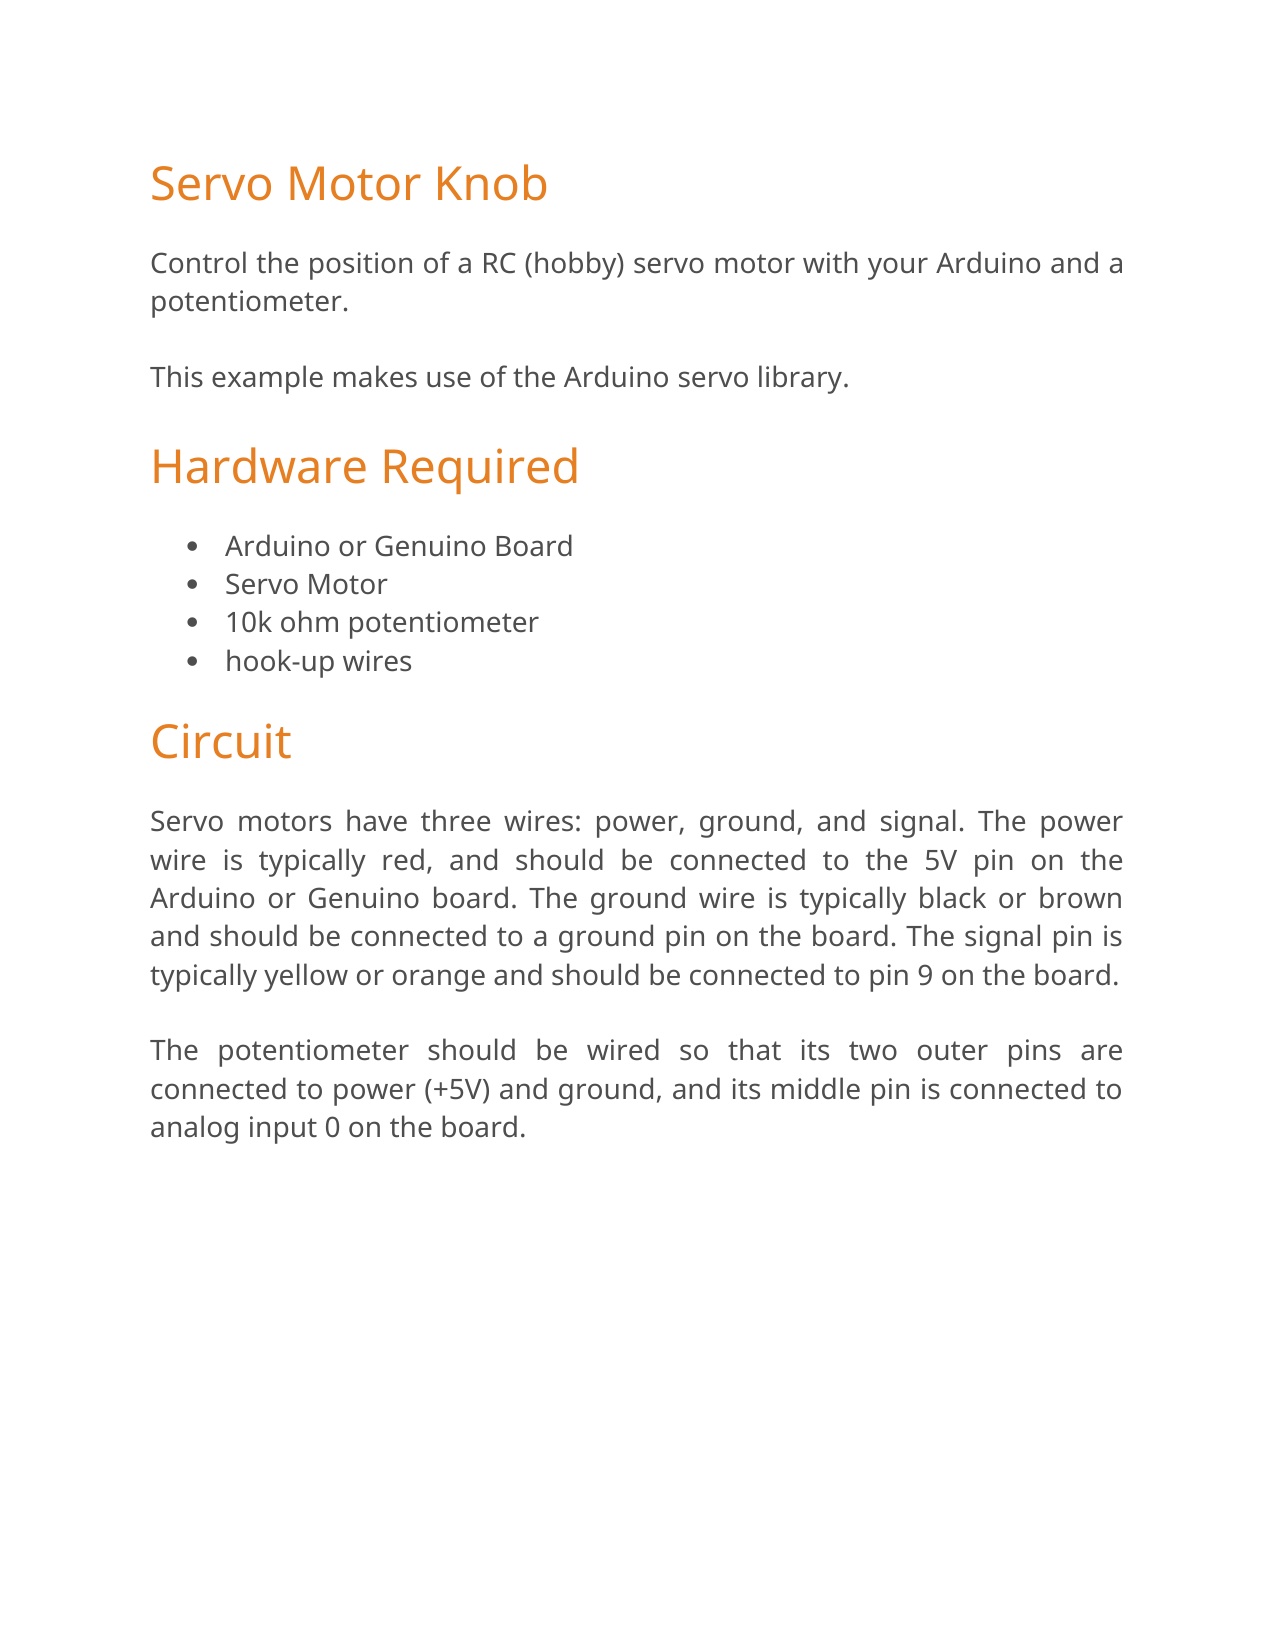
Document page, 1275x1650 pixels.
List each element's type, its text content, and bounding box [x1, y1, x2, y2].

text Servo Motor Knob [150, 150, 1125, 214]
list hook-up wires [187, 641, 1125, 679]
text Servo motors have three wires: power, ground, and signal. The power wire is typically red, and should be connected to the 5V pin on the Arduino or Genuino board. The ground wire is typically black or brown and should be connected to a ground pin on the board. The signal pin is typically yellow or orange and should be connected to pin 9 on the board. [150, 802, 1125, 993]
text The potentiometer should be wired so that its two outer pins are connected to power (+5V) and ground, and its middle pin is connected to analog input 0 on the board. [150, 1031, 1125, 1146]
list Arduino or Genuino Board [187, 526, 1125, 564]
list 10k ohm potentiometer [187, 603, 1125, 641]
list Servo Motor [187, 564, 1125, 603]
text Hardware Required [150, 433, 1125, 497]
text Control the position of a RC (hobby) servo motor with your Arduino and a potentiometer. [150, 243, 1125, 320]
text Circuit [150, 708, 1125, 772]
text This example makes use of the Arduino servo library. [150, 357, 1125, 396]
